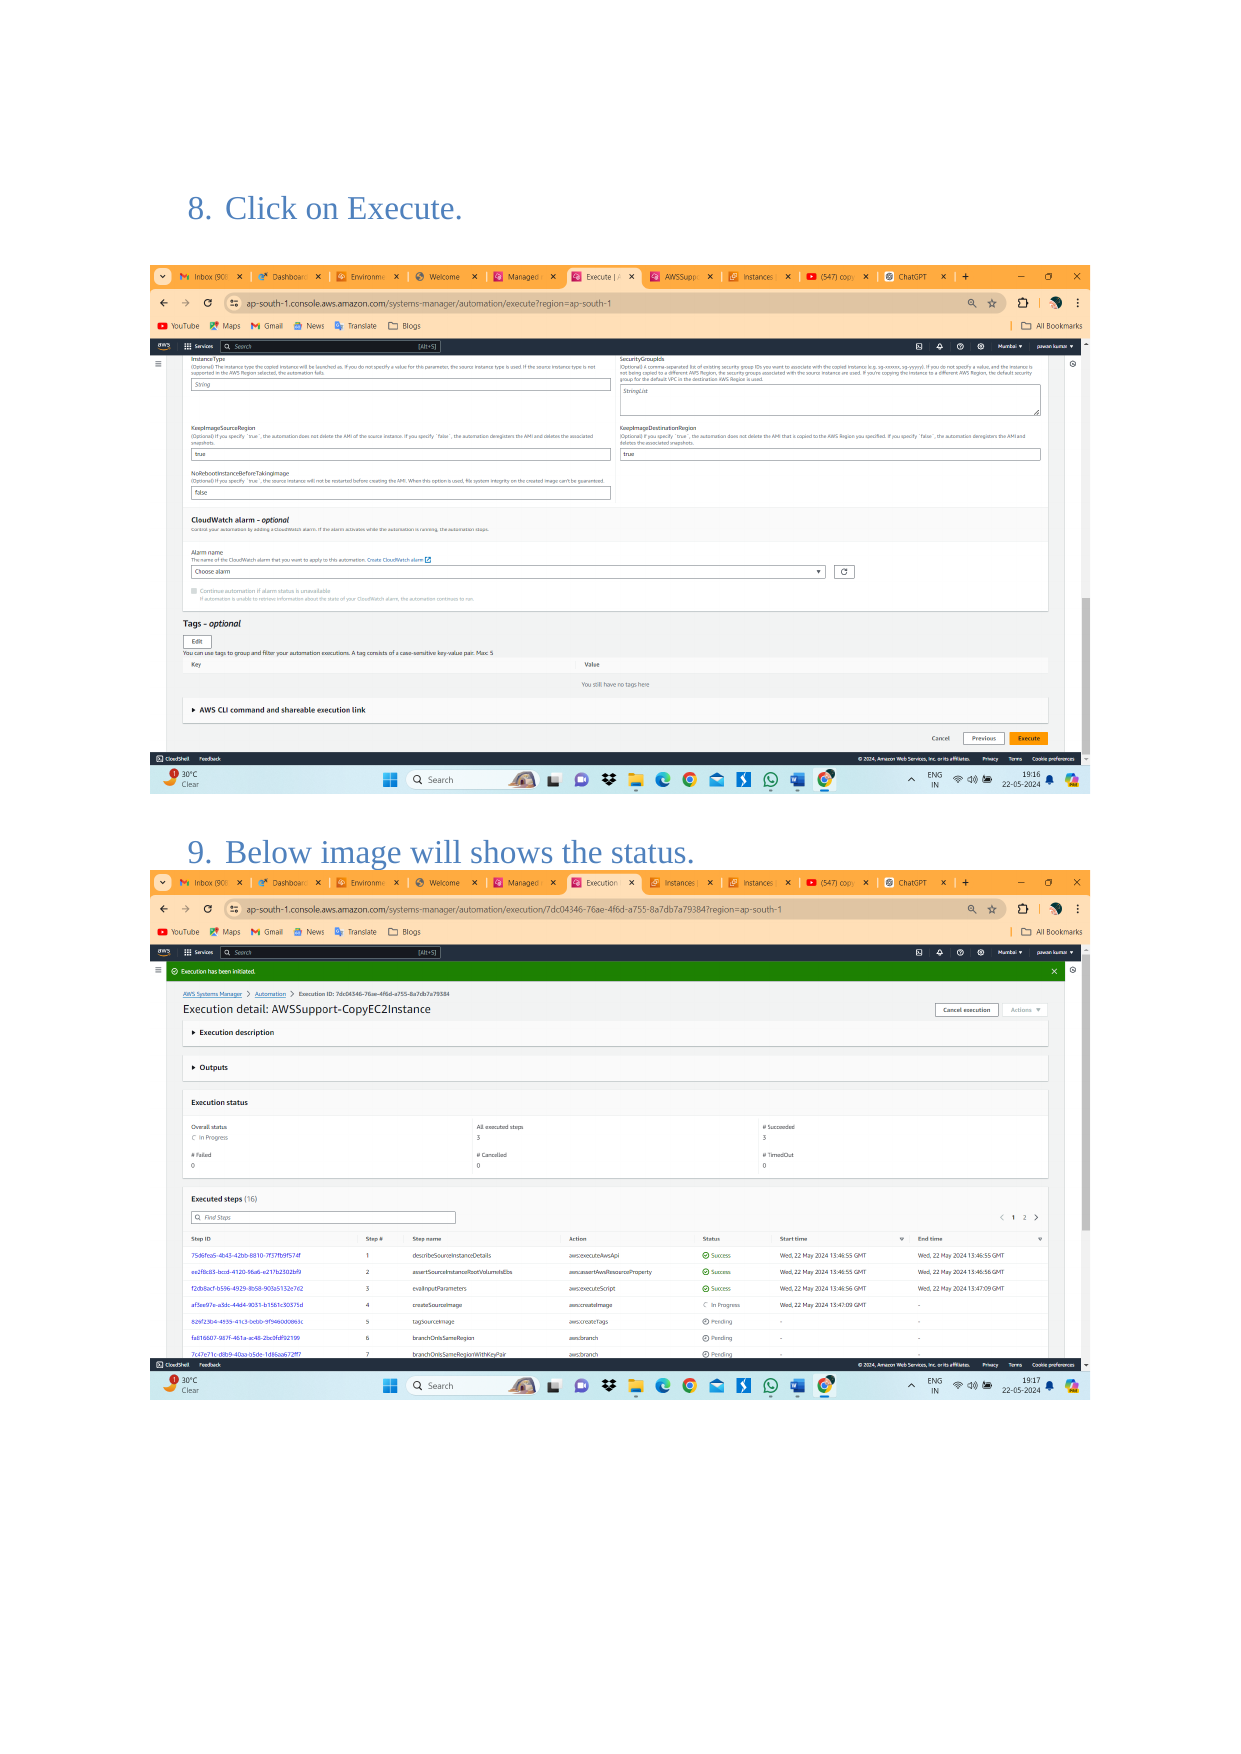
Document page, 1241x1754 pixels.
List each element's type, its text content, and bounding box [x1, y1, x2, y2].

picture [150, 870, 1091, 1400]
picture [150, 265, 1091, 794]
list Click on Execute. [187, 188, 1090, 227]
list Below image will shows the status. [187, 832, 1090, 870]
